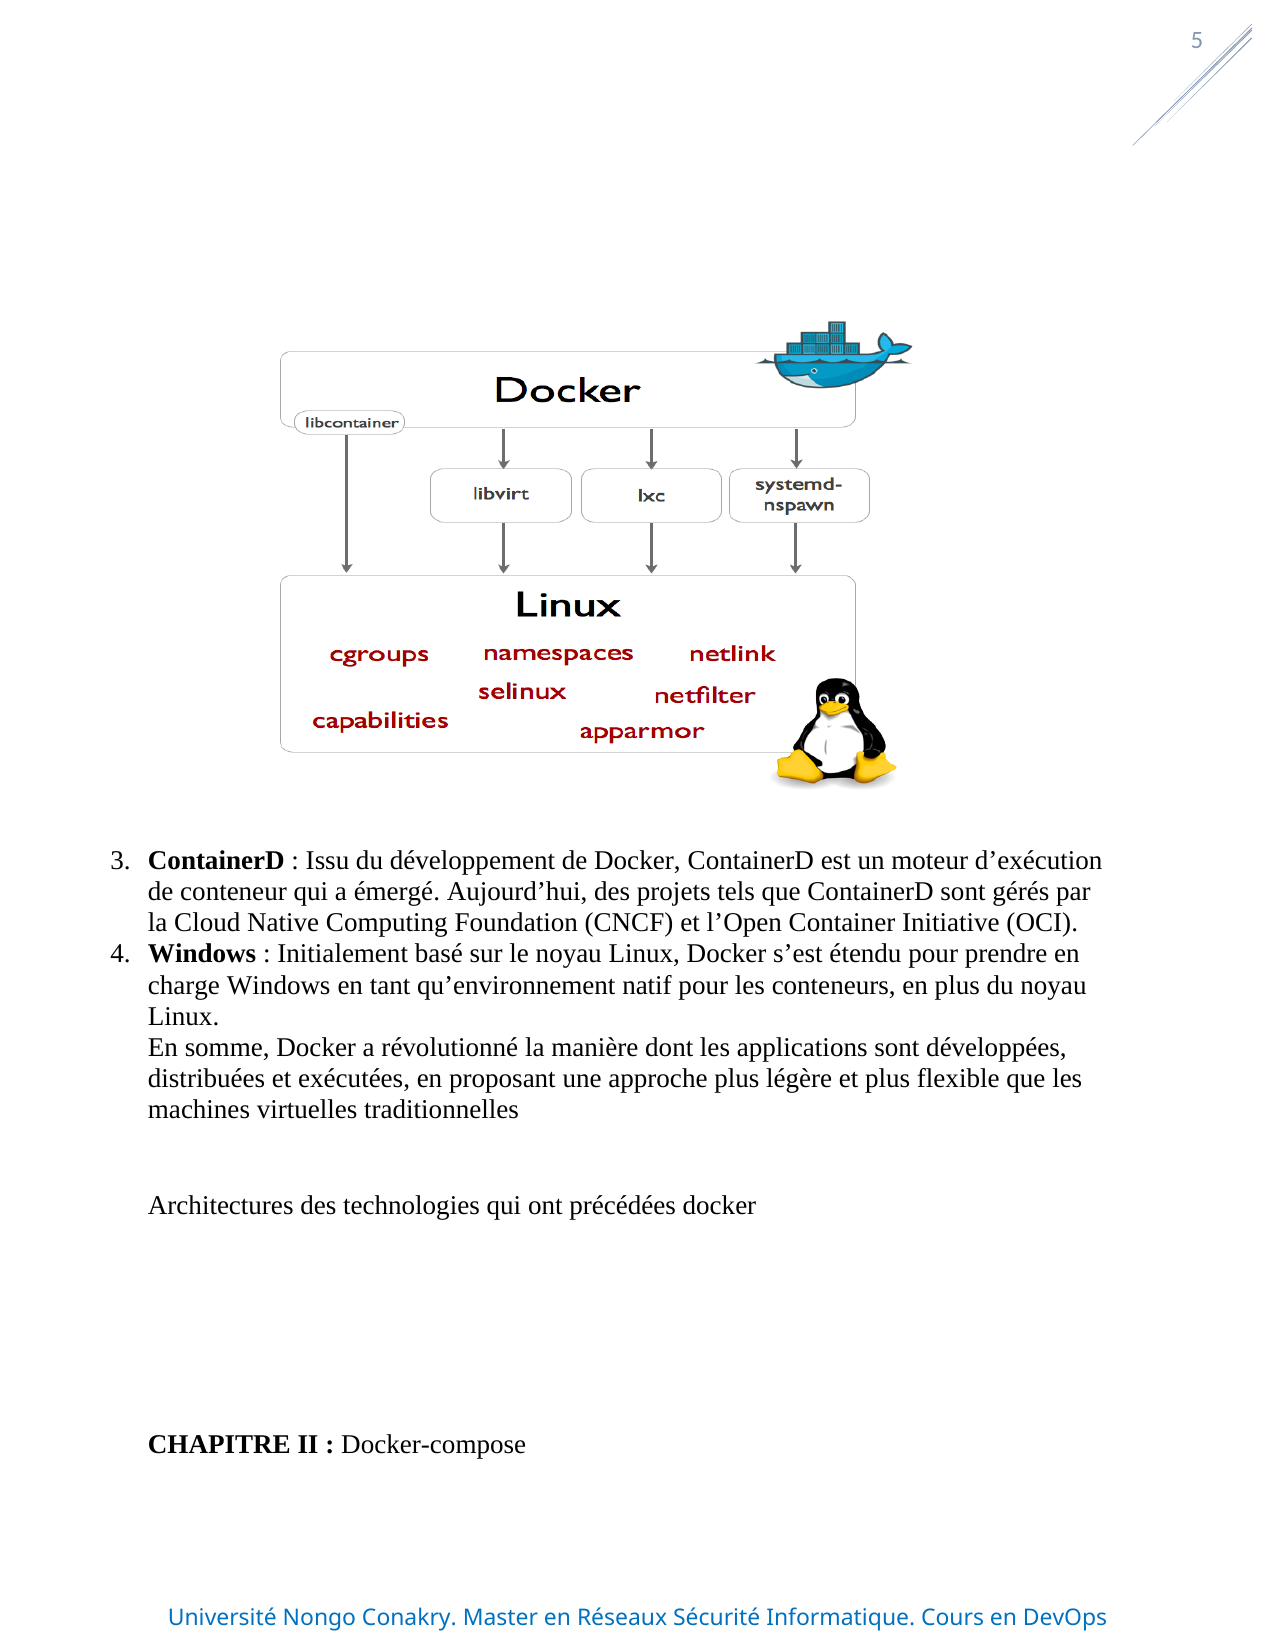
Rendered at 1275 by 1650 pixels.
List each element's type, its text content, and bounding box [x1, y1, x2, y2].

list ContainerD : Issu du développement de Docker, ContainerD est un moteur d’exécution de conteneur qui a émergé. Aujourd’hui, des projets tels que ContainerD sont gérés par la Cloud Native Computing Foundation (CNCF) et l’Open Container Initiative (OCI). [110, 844, 1127, 938]
text En somme, Docker a révolutionné la manière dont les applications sont développées, distribuées et exécutées, en proposant une approche plus légère et plus flexible que les machines virtuelles traditionnelles [148, 1031, 1127, 1124]
text Architectures des technologies qui ont précédées docker [148, 1189, 1127, 1220]
picture [136, 307, 1082, 838]
list Windows : Initialement basé sur le noyau Linux, Docker s’est étendu pour prendre en charge Windows en tant qu’environnement natif pour les conteneurs, en plus du noyau Linux. [110, 938, 1127, 1031]
text CHAPITRE II : Docker-compose [148, 1428, 1127, 1459]
